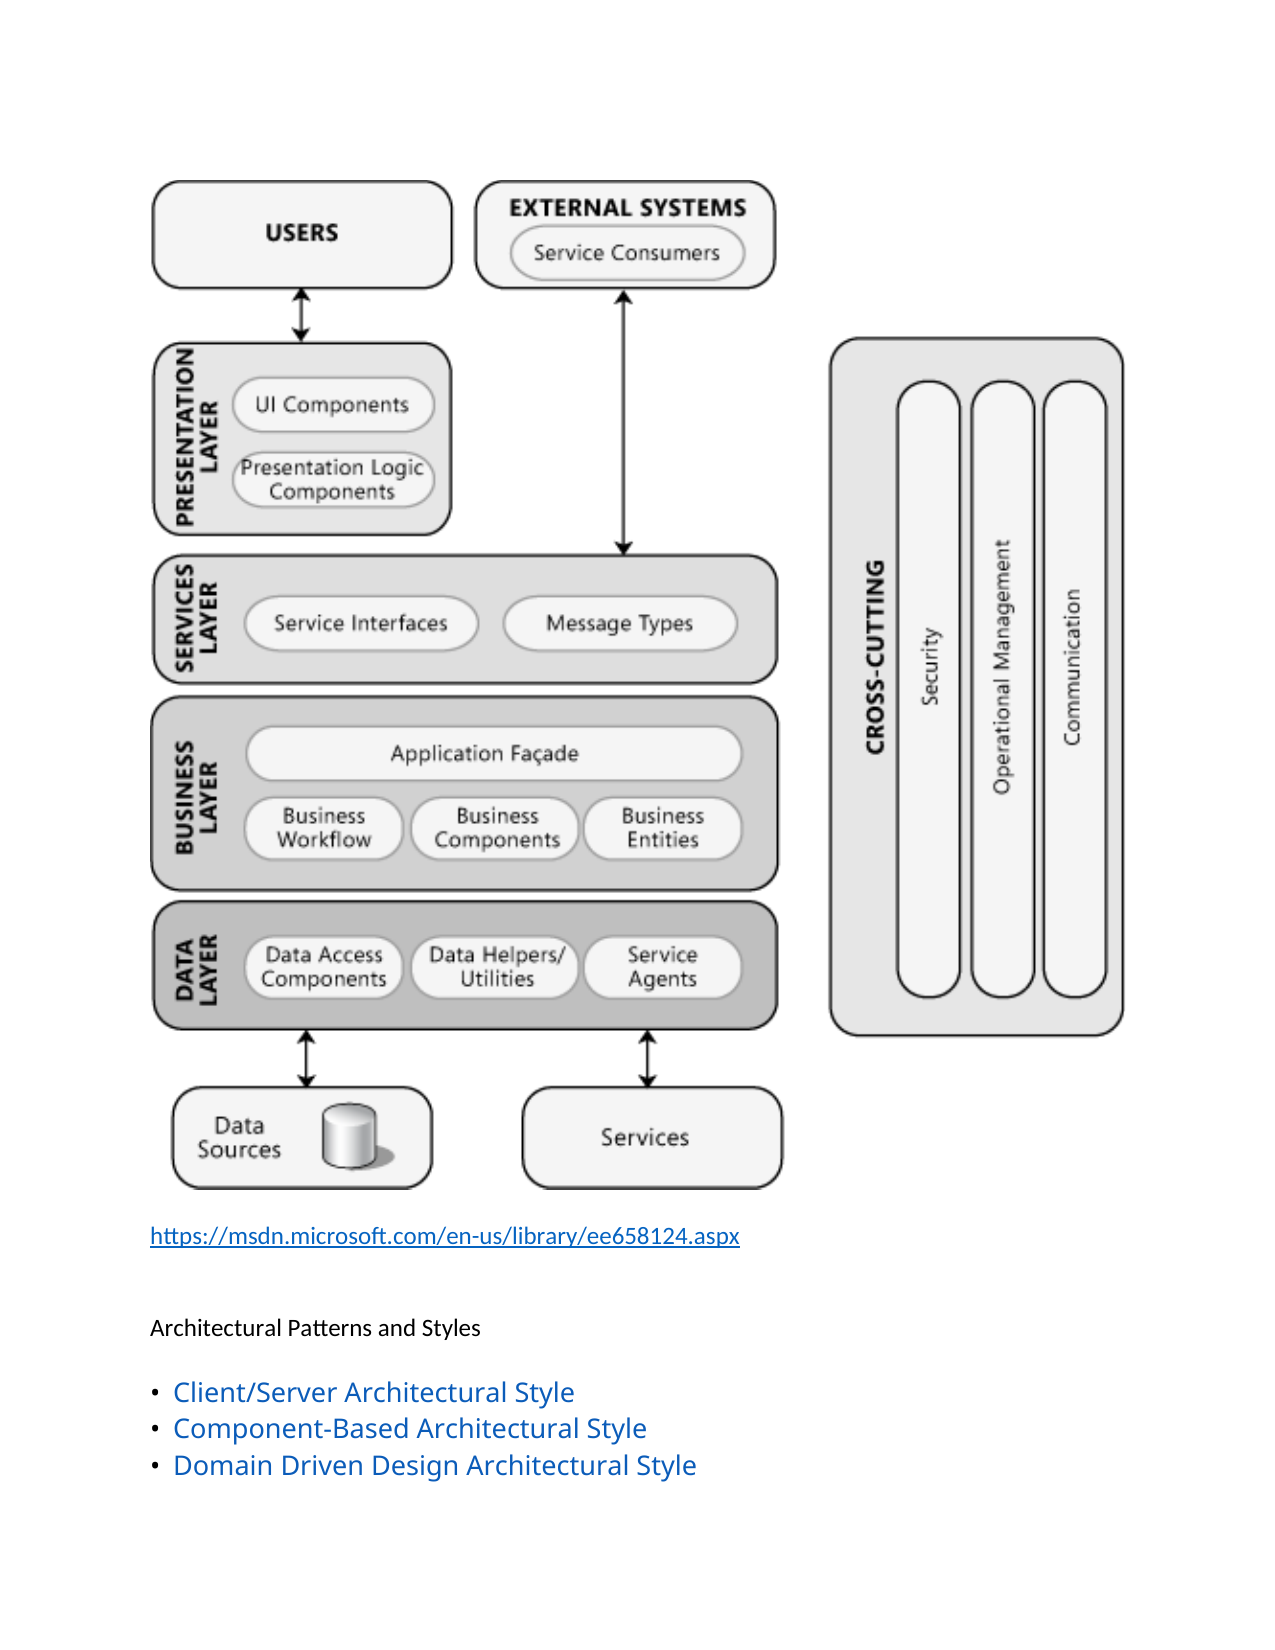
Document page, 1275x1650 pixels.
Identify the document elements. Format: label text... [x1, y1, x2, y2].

text https://msdn.microsoft.com/en-us/library/ee658124.aspx [150, 1221, 1125, 1251]
list Client/Server Architectural Style [150, 1373, 1125, 1410]
text Architectural Patterns and Styles [150, 1312, 1125, 1343]
picture [150, 180, 1125, 1190]
list Domain Driven Design Architectural Style [150, 1447, 1125, 1484]
list Component-Based Architectural Style [150, 1410, 1125, 1447]
